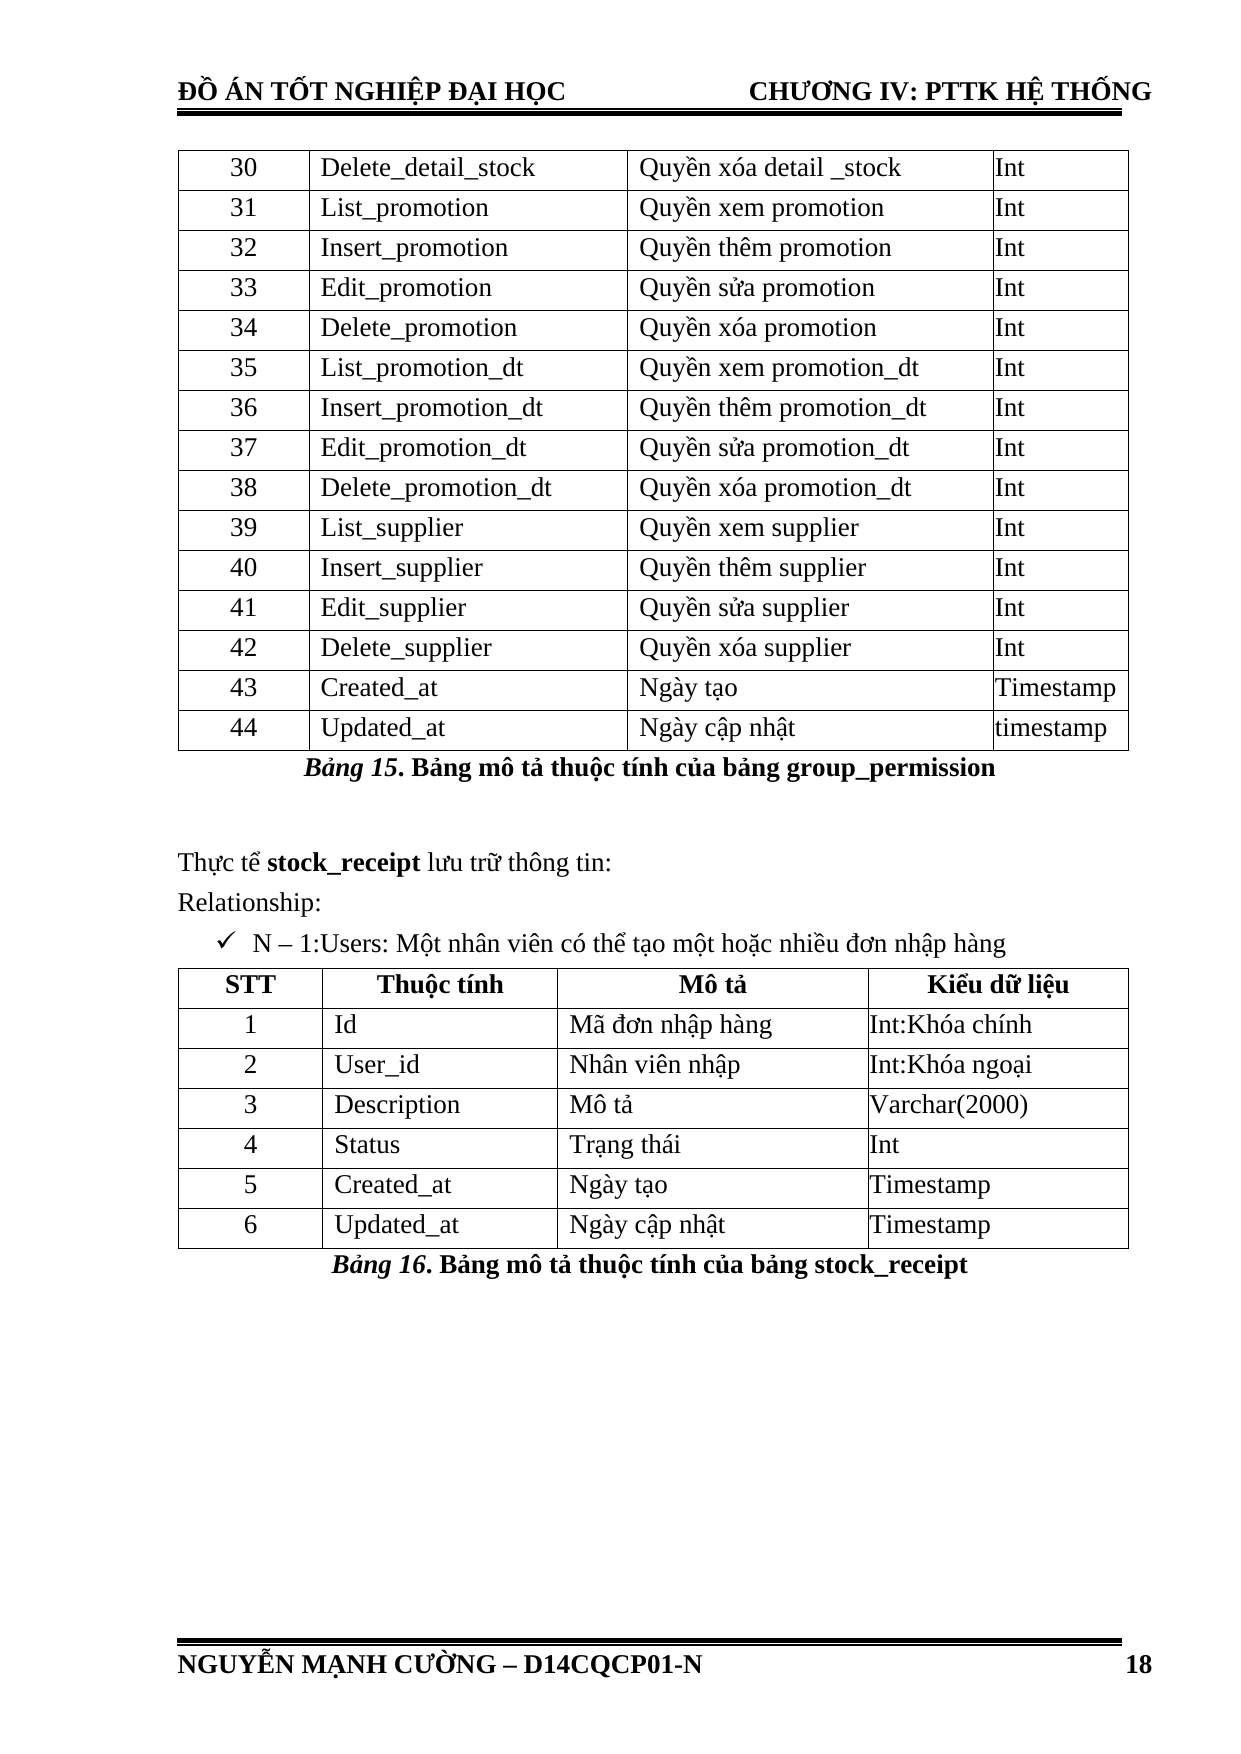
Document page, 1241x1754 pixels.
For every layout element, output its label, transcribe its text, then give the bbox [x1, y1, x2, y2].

table_cell Quyền thêm supplier [628, 551, 993, 590]
table_cell 33 [179, 271, 309, 310]
table_cell Quyền xem promotion [628, 191, 993, 230]
table_cell Ngày tạo [558, 1169, 868, 1207]
table_cell Int:Khóa chính [869, 1009, 1128, 1047]
table_cell 2 [179, 1049, 322, 1087]
table_cell Int [994, 431, 1128, 470]
table_cell Ngày cập nhật [558, 1209, 868, 1247]
table_cell 30 [179, 151, 309, 190]
table_cell Quyền thêm promotion_dt [628, 391, 993, 430]
table_cell Quyền sửa promotion_dt [628, 431, 993, 470]
table_cell Int [994, 391, 1128, 430]
table_cell Quyền xóa detail _stock [628, 151, 993, 190]
table_cell User_id [323, 1049, 557, 1087]
table_cell Int [994, 271, 1128, 310]
table_cell Int [994, 351, 1128, 390]
table_cell Int [994, 631, 1128, 670]
table_cell timestamp [994, 711, 1128, 750]
table_cell Created_at [310, 671, 627, 710]
text Relationship: [177, 886, 1122, 917]
table_cell Int [994, 551, 1128, 590]
table_cell Delete_supplier [310, 631, 627, 670]
table_cell List_supplier [310, 511, 627, 550]
table_cell Int [994, 191, 1128, 230]
table_cell Ngày cập nhật [628, 711, 993, 750]
table_cell Status [323, 1129, 557, 1167]
table_cell 5 [179, 1169, 322, 1207]
table_cell Description [323, 1089, 557, 1127]
table_cell Delete_promotion [310, 311, 627, 350]
table_cell Quyền sửa promotion [628, 271, 993, 310]
table_cell Quyền xem promotion_dt [628, 351, 993, 390]
table_cell 37 [179, 431, 309, 470]
table_cell Timestamp [994, 671, 1128, 710]
table_cell Ngày tạo [628, 671, 993, 710]
table_cell Int [994, 151, 1128, 190]
table_cell 1 [179, 1009, 322, 1047]
table_cell Edit_supplier [310, 591, 627, 630]
table_cell 34 [179, 311, 309, 350]
table_cell Insert_supplier [310, 551, 627, 590]
table_cell 39 [179, 511, 309, 550]
table_cell 41 [179, 591, 309, 630]
table_header Mô tả [558, 969, 868, 1007]
table_cell Quyền sửa supplier [628, 591, 993, 630]
text Thực tể stock_receipt lưu trữ thông tin: [177, 846, 1122, 877]
table_header Kiểu dữ liệu [869, 969, 1128, 1007]
table_cell Delete_detail_stock [310, 151, 627, 190]
table_cell Varchar(2000) [869, 1089, 1128, 1127]
table_cell Timestamp [869, 1169, 1128, 1207]
table_cell 31 [179, 191, 309, 230]
table_cell 32 [179, 231, 309, 270]
table_cell 35 [179, 351, 309, 390]
table_cell 43 [179, 671, 309, 710]
table_header STT [179, 969, 322, 1007]
list N – 1:Users: Một nhân viên có thể tạo một hoặc nhiều đơn nhập hàng [215, 927, 1122, 958]
table_cell Delete_promotion_dt [310, 471, 627, 510]
table_cell Int [869, 1129, 1128, 1167]
table_cell 36 [179, 391, 309, 430]
table_cell 4 [179, 1129, 322, 1167]
table_cell List_promotion_dt [310, 351, 627, 390]
table_cell Quyền xóa promotion [628, 311, 993, 350]
table_cell Created_at [323, 1169, 557, 1207]
table_cell Quyền thêm promotion [628, 231, 993, 270]
table_cell Int [994, 231, 1128, 270]
table_cell 38 [179, 471, 309, 510]
table_cell 40 [179, 551, 309, 590]
table_cell Quyền xóa supplier [628, 631, 993, 670]
table_cell 44 [179, 711, 309, 750]
table_cell Int:Khóa ngoại [869, 1049, 1128, 1087]
table_header Thuộc tính [323, 969, 557, 1007]
table_cell Updated_at [310, 711, 627, 750]
table_cell Int [994, 311, 1128, 350]
table_cell Int [994, 591, 1128, 630]
table_cell Id [323, 1009, 557, 1047]
table_cell Edit_promotion [310, 271, 627, 310]
table_cell Edit_promotion_dt [310, 431, 627, 470]
table_cell 6 [179, 1209, 322, 1247]
table_cell Quyền xóa promotion_dt [628, 471, 993, 510]
table_cell Insert_promotion [310, 231, 627, 270]
table_cell Nhân viên nhập [558, 1049, 868, 1087]
table_cell Trạng thái [558, 1129, 868, 1167]
table_cell Int [994, 471, 1128, 510]
table_cell Updated_at [323, 1209, 557, 1247]
table_cell 42 [179, 631, 309, 670]
table_cell Timestamp [869, 1209, 1128, 1247]
table_cell Quyền xem supplier [628, 511, 993, 550]
table_cell 3 [179, 1089, 322, 1127]
table_cell Mô tả [558, 1089, 868, 1127]
table_cell List_promotion [310, 191, 627, 230]
table_cell Mã đơn nhập hàng [558, 1009, 868, 1047]
table_cell Int [994, 511, 1128, 550]
table_cell Insert_promotion_dt [310, 391, 627, 430]
